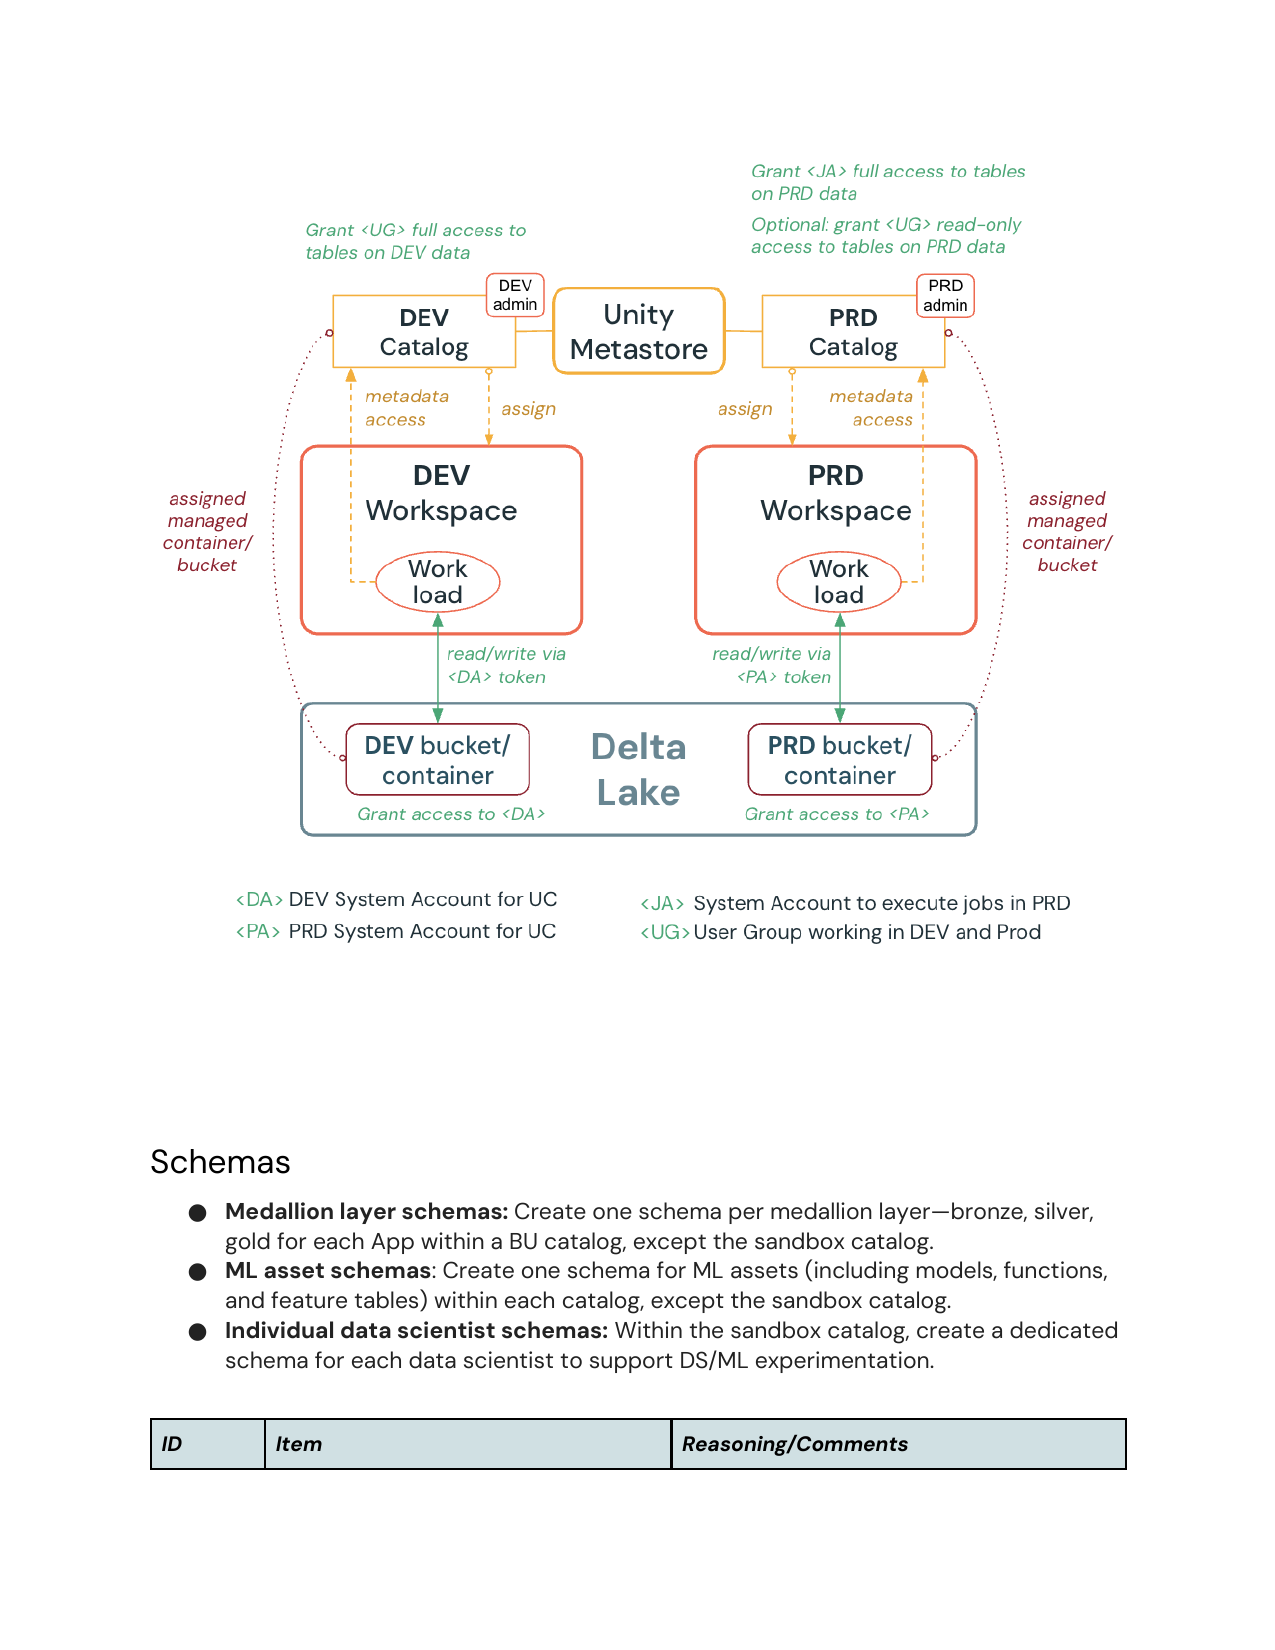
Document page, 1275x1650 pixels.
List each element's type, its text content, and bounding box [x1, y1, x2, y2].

subtitle Schemas [150, 1141, 1125, 1184]
list ML asset schemas: Create one schema for ML assets (including models, functions, and feature tables) within each catalog, except the sandbox catalog. [187, 1256, 1125, 1316]
list Individual data scientist schemas: Within the sandbox catalog, create a dedicated schema for each data scientist to support DS/ML experimentation. [187, 1316, 1125, 1375]
picture [150, 150, 1125, 952]
list Medallion layer schemas: Create one schema per medallion layer—bronze, silver, gold for each App within a BU catalog, except the sandbox catalog. [187, 1197, 1125, 1256]
table_header ID [152, 1420, 264, 1468]
table_header Item [266, 1420, 670, 1468]
table_header Reasoning/Comments [673, 1420, 1125, 1468]
